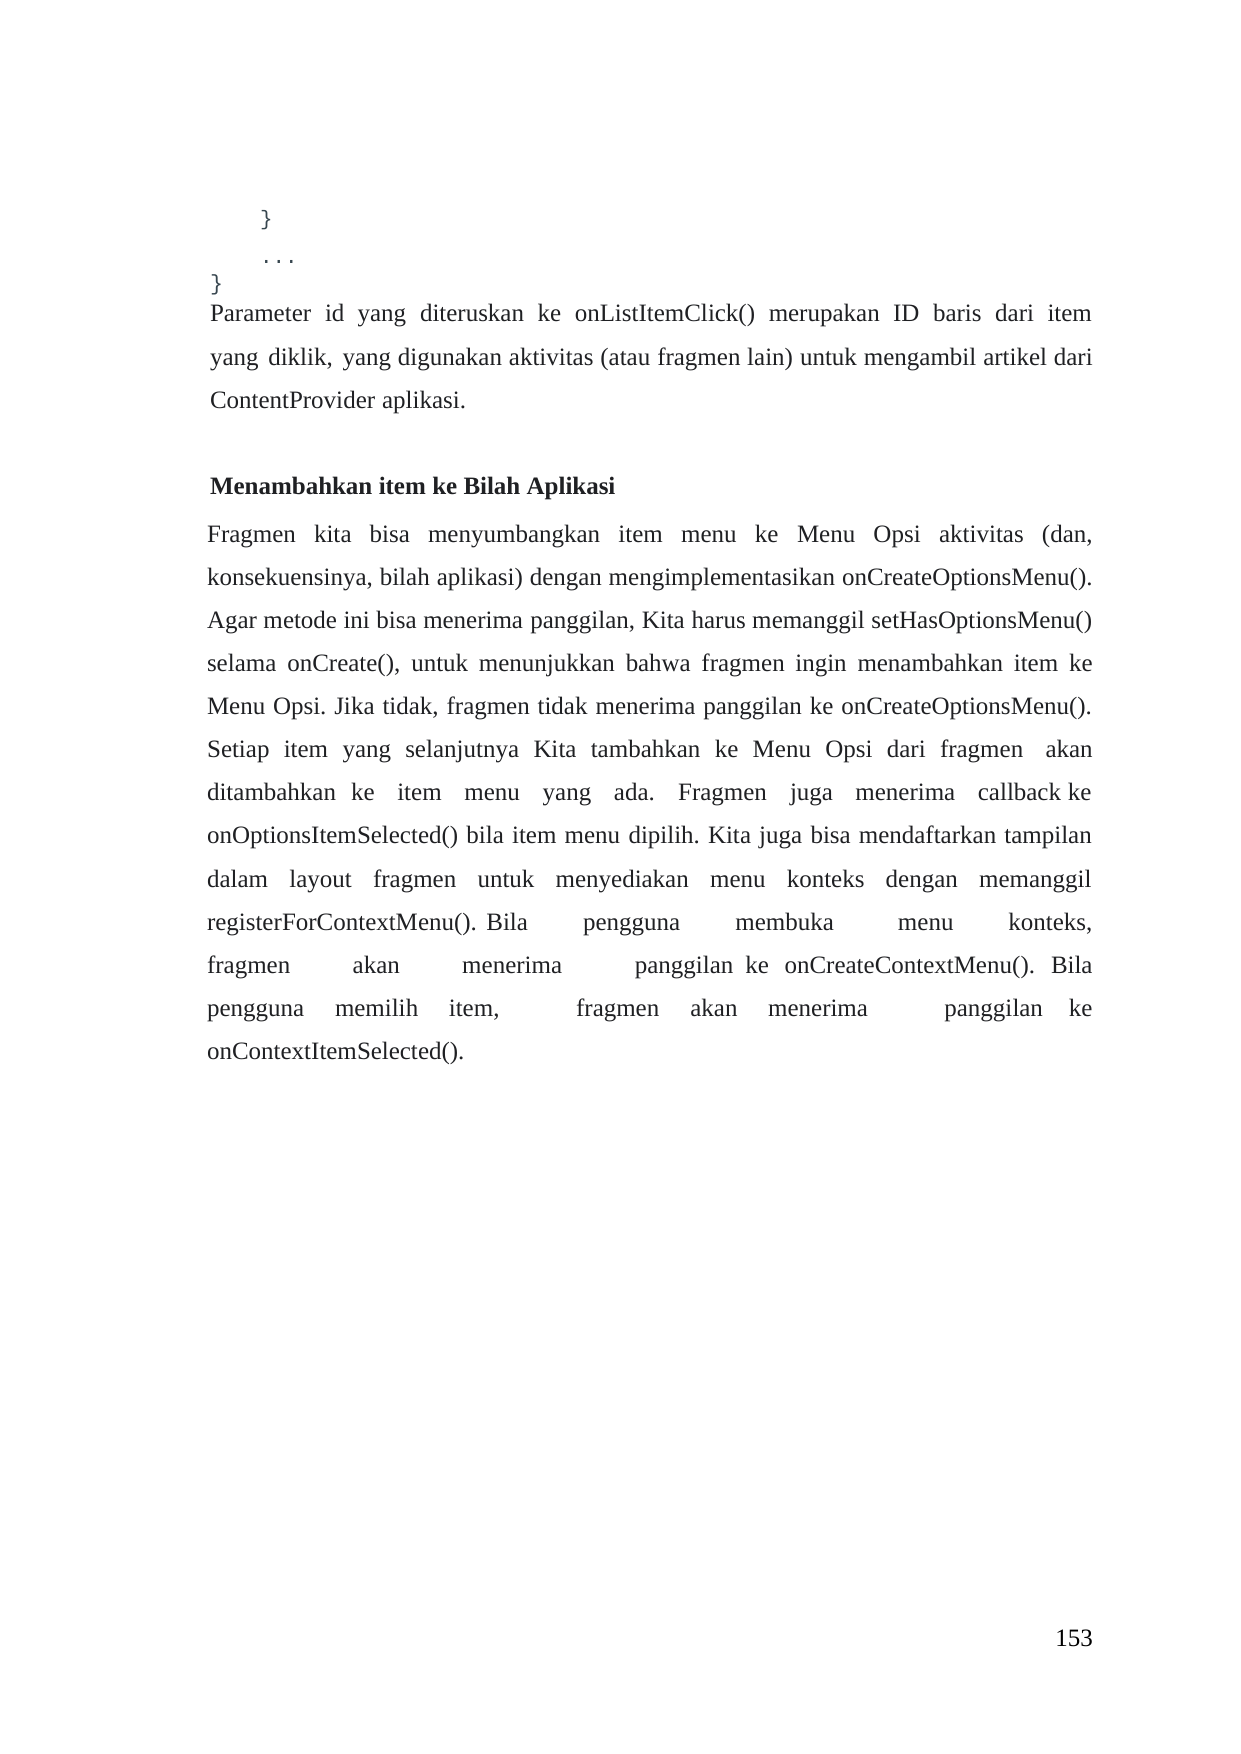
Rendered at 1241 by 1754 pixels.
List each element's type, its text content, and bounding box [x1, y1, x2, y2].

text } [210, 272, 1092, 297]
text ... [260, 246, 1092, 270]
text Parameter id yang diteruskan ke onListItemClick() merupakan ID baris dari item yang diklik, yang digunakan aktivitas (atau fragmen lain) untuk mengambil artikel dari ContentProvider aplikasi. [210, 298, 1092, 413]
text } [260, 207, 1092, 229]
text Fragmen kita bisa menyumbangkan item menu ke Menu Opsi aktivitas (dan, konsekuensinya, bilah aplikasi) dengan mengimplementasikan onCreateOptionsMenu(). Agar metode ini bisa menerima panggilan, Kita harus memanggil setHasOptionsMenu() selama onCreate(), untuk menunjukkan bahwa fragmen ingin menambahkan item ke Menu Opsi. Jika tidak, fragmen tidak menerima panggilan ke onCreateOptionsMenu(). Setiap item yang selanjutnya Kita tambahkan ke Menu Opsi dari fragmen akan ditambahkan ke item menu yang ada. Fragmen juga menerima callback ke onOptionsItemSelected() bila item menu dipilih. Kita juga bisa mendaftarkan tampilan dalam layout fragmen untuk menyediakan menu konteks dengan memanggil registerForContextMenu(). Bila pengguna membuka menu konteks, fragmen akan menerima panggilan ke onCreateContextMenu(). Bila pengguna memilih item, fragmen akan menerima panggilan ke onContextItemSelected(). [207, 519, 1092, 1065]
text Menambahkan item ke Bilah Aplikasi [210, 471, 1092, 500]
